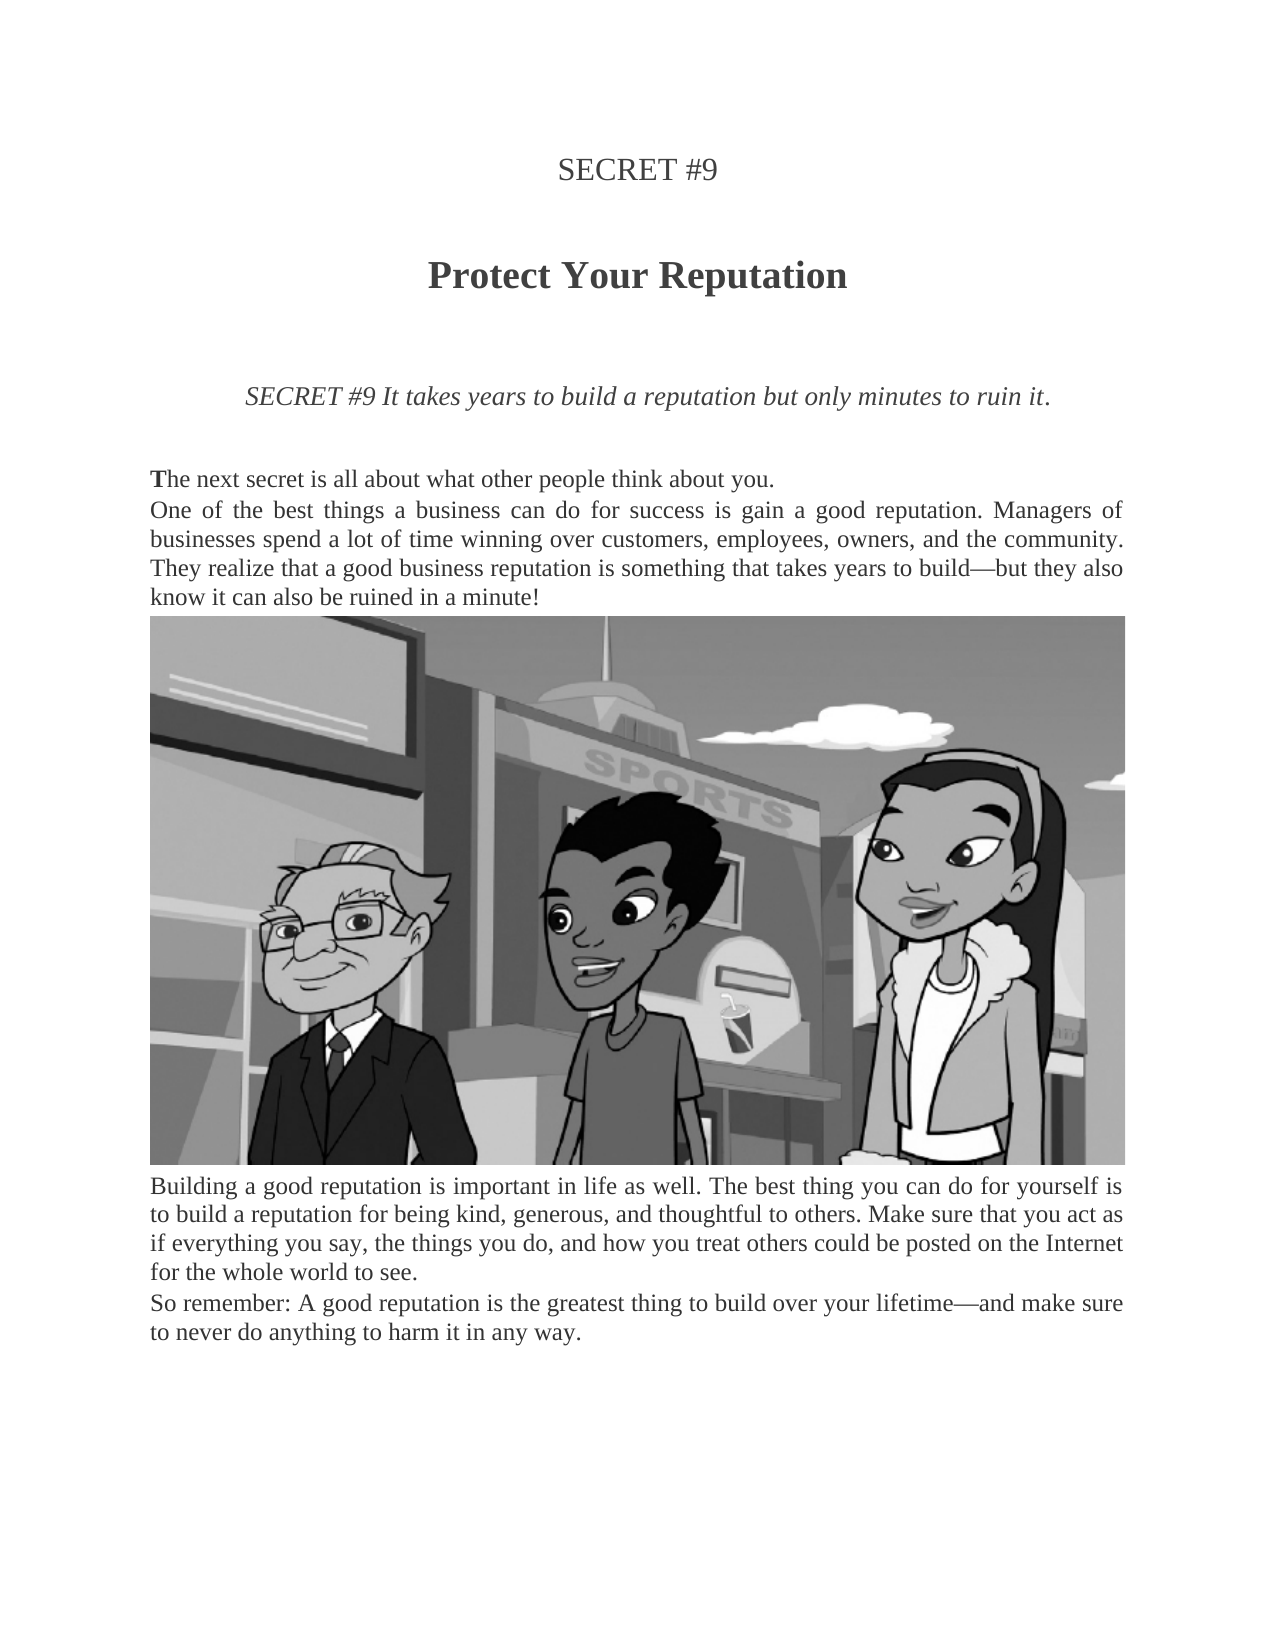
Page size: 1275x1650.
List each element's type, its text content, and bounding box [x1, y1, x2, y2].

text Building a good reputation is important in life as well. The best thing you can do for yourself is to build a reputation for being kind, generous, and thoughtful to others. Make sure that you act as if everything you say, the things you do, and how you treat others could be posted on the Internet for the whole world to see. [150, 1171, 1125, 1286]
picture [150, 616, 1125, 1165]
text One of the best things a business can do for success is gain a good reputation. Managers of businesses spend a lot of time winning over customers, employees, owners, and the community. They realize that a good business reputation is something that takes years to build—but they also know it can also be ruined in a minute! [150, 495, 1125, 610]
text So remember: A good reputation is the greatest thing to build over your lifetime—and make sure to never do anything to harm it in any way. [150, 1288, 1125, 1345]
subtitle SECRET #9 [154, 150, 1121, 187]
text The next secret is all about what other people think about you. [150, 464, 1125, 493]
subtitle SECRET #9 It takes years to build a reputation but only minutes to ruin it. [171, 380, 1125, 411]
subtitle Protect Your Reputation [150, 251, 1121, 297]
